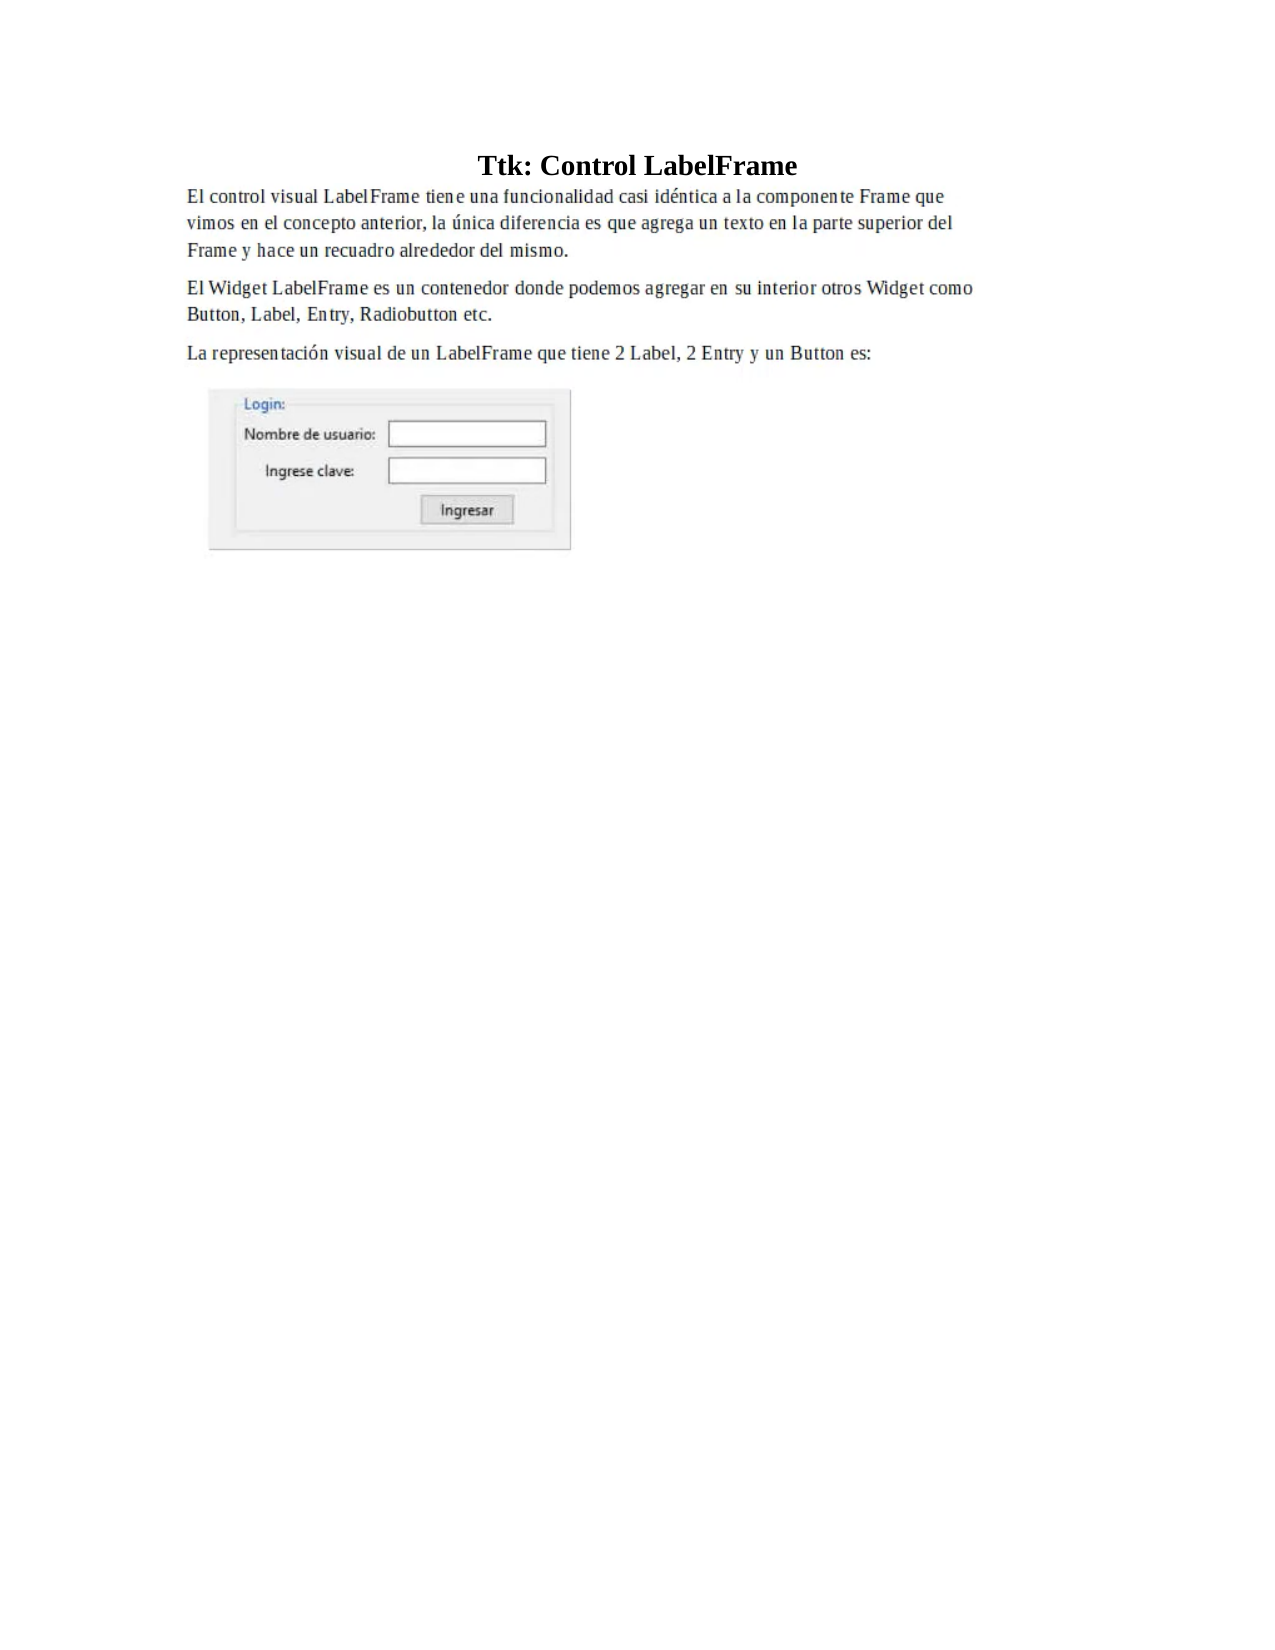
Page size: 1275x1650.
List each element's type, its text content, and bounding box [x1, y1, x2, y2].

picture [177, 183, 993, 559]
subtitle Ttk: Control LabelFrame [177, 148, 1098, 181]
